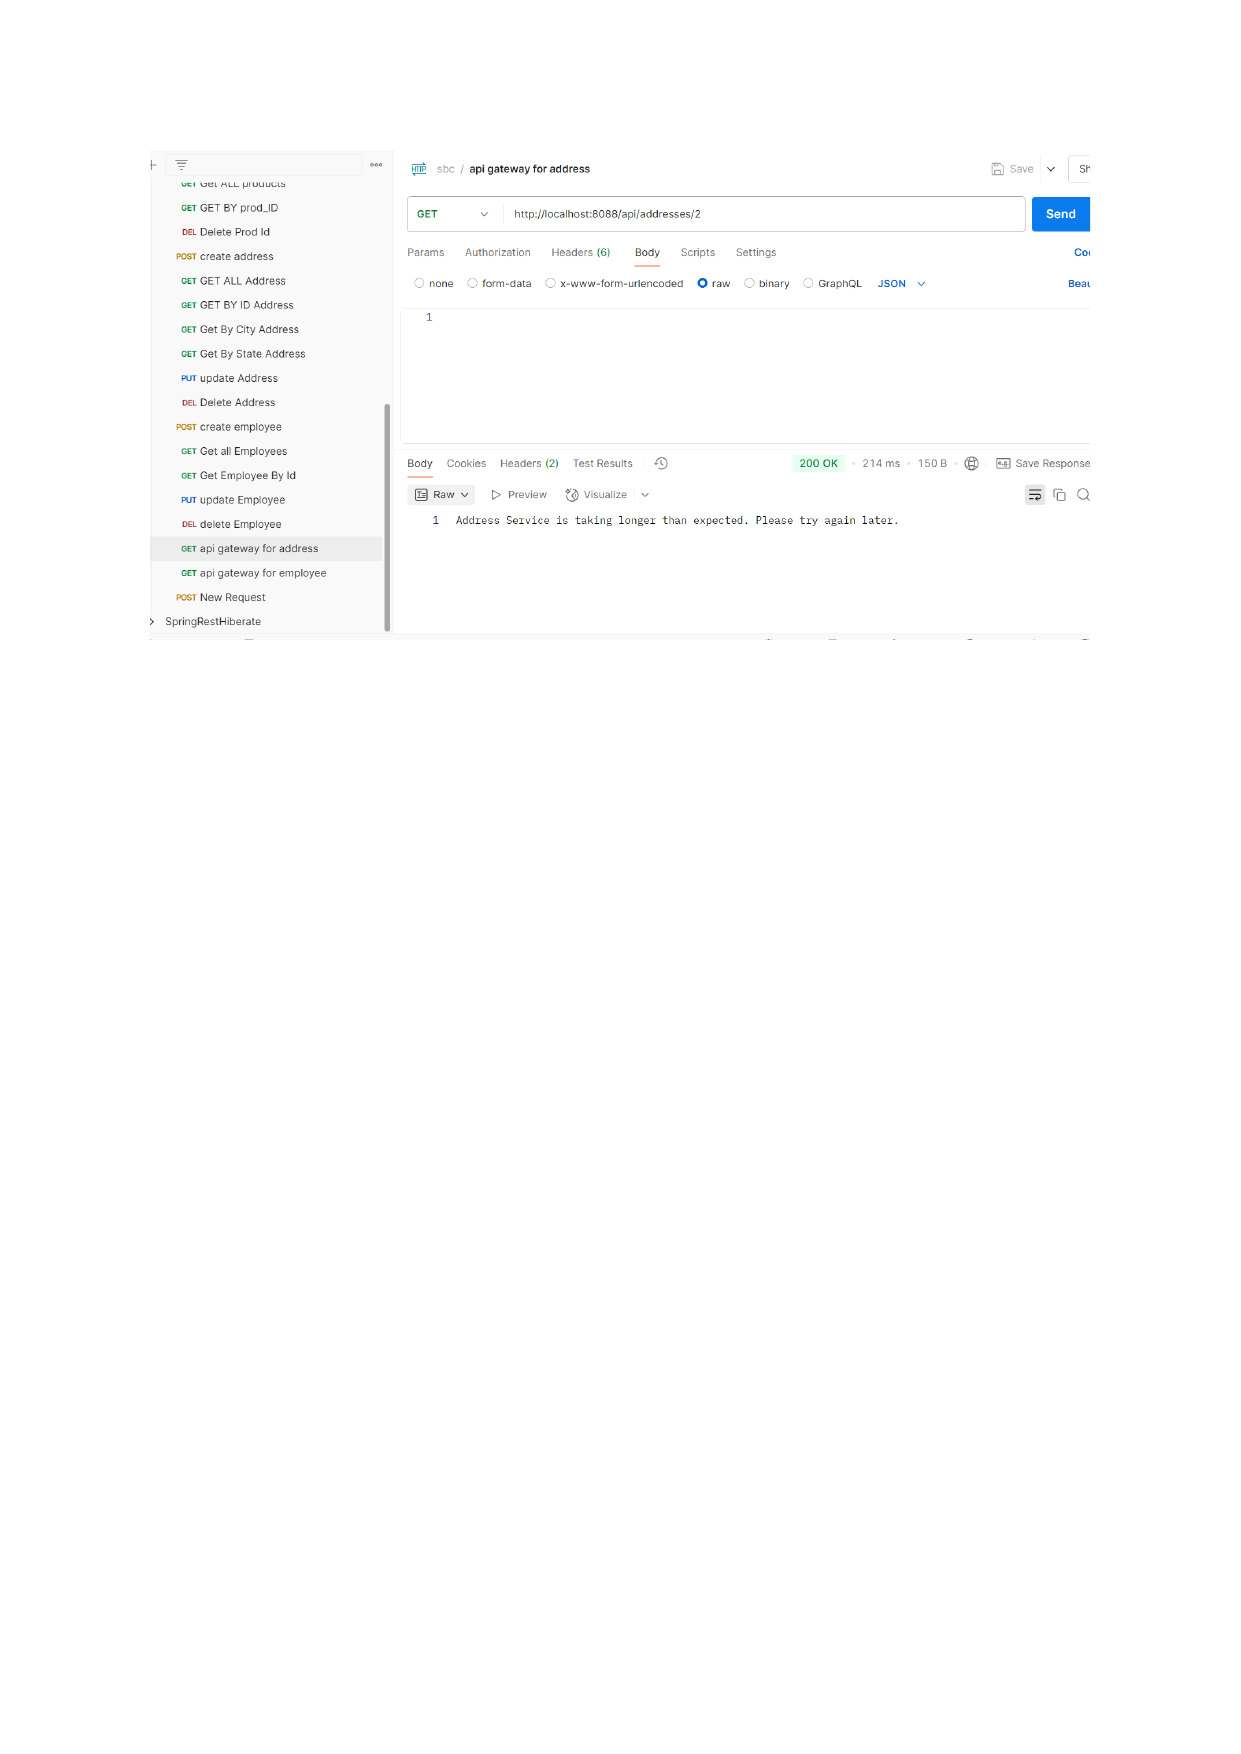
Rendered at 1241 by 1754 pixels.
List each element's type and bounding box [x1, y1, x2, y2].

picture [150, 150, 1091, 640]
